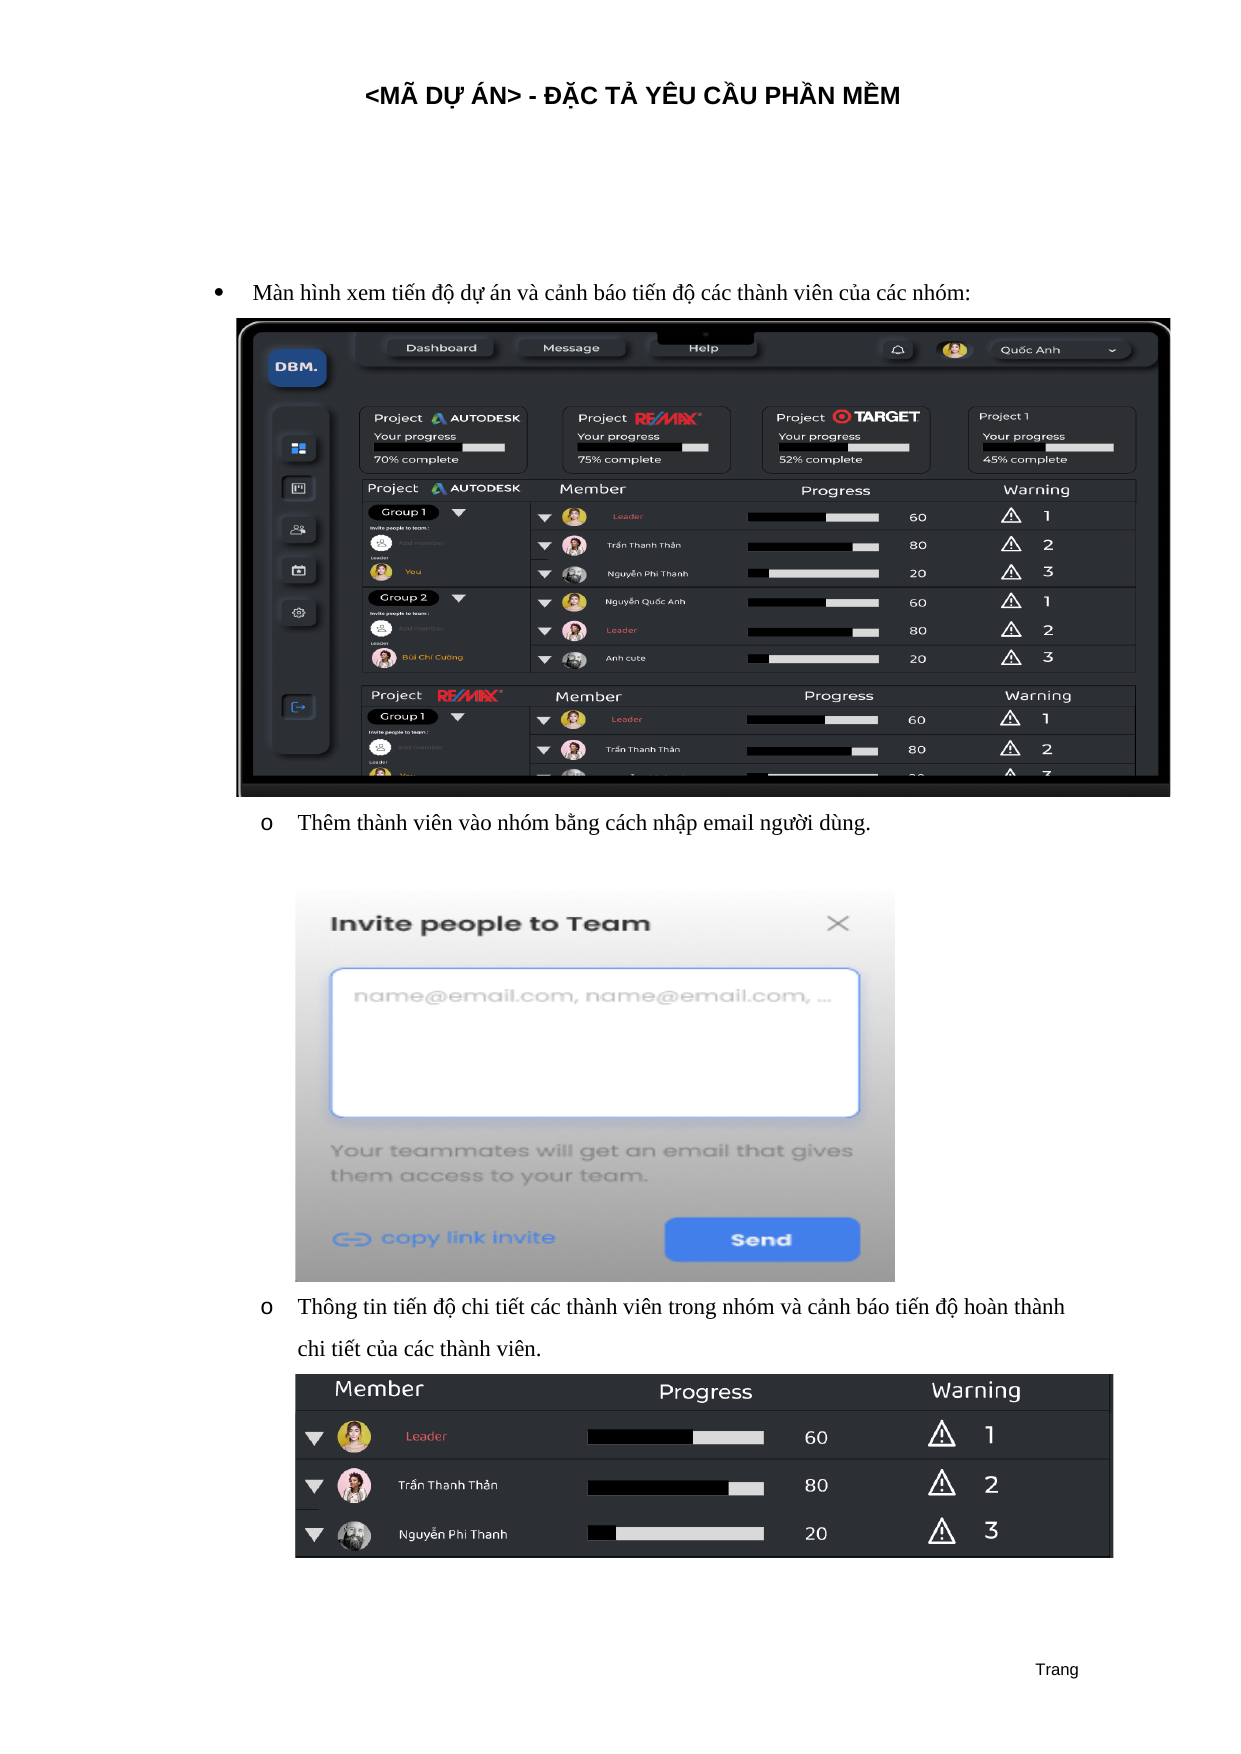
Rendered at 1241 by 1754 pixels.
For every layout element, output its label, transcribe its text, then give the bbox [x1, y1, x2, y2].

list Màn hình xem tiến độ dự án và cảnh báo tiến độ các thành viên của các nhóm: [215, 279, 1083, 305]
picture [295, 1374, 1114, 1558]
picture [236, 318, 1171, 797]
list Thêm thành viên vào nhóm bằng cách nhập email người dùng. [260, 809, 1083, 837]
list Thông tin tiến độ chi tiết các thành viên trong nhóm và cảnh báo tiến độ hoàn thành chi tiết của các thành viên. [260, 1293, 1083, 1361]
picture [295, 890, 895, 1282]
